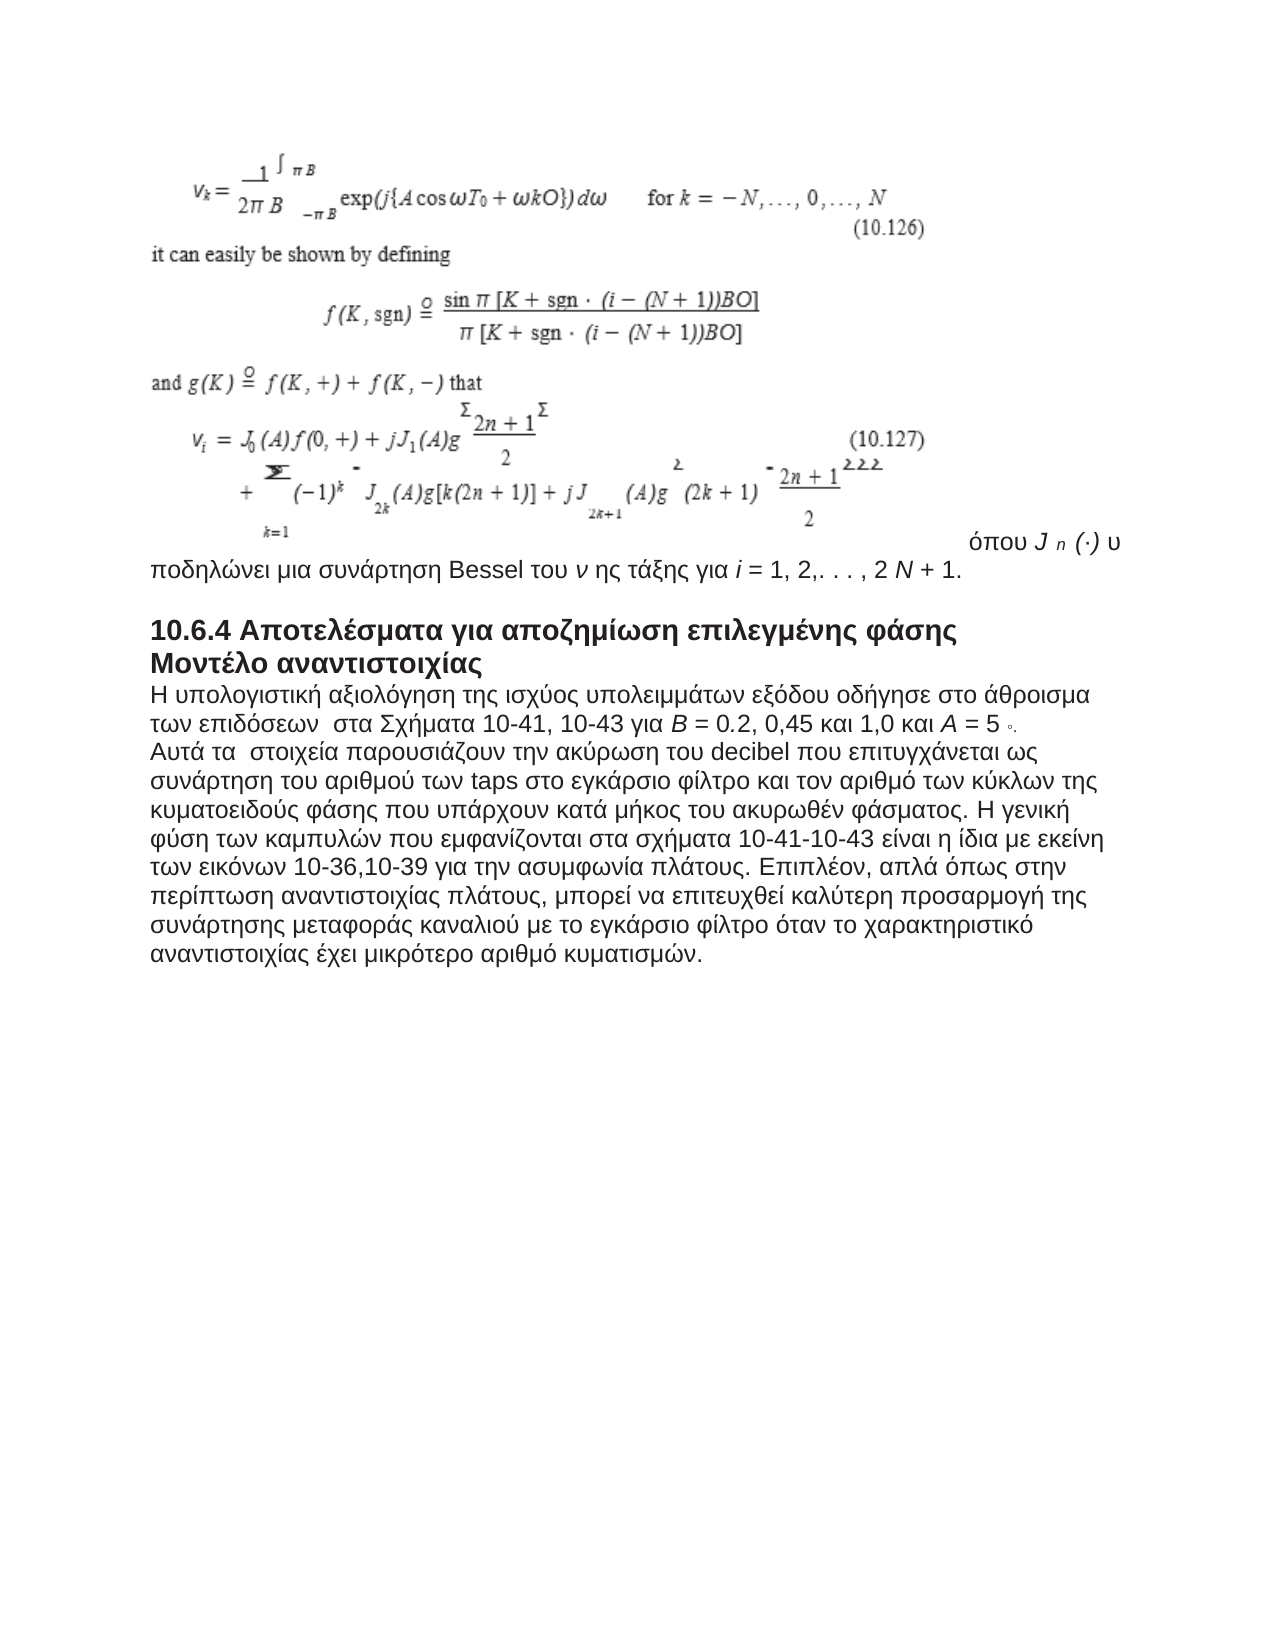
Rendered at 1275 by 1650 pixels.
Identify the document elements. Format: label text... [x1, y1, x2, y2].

picture [150, 150, 969, 550]
text Μοντέλο αναντιστοιχίας [150, 646, 1125, 680]
text Η υπολογιστική αξιολόγηση της ισχύος υπολειμμάτων εξόδου οδήγησε στο άθροισμα των επιδόσεων στα Σχήματα 10-41, 10-43 για Β = 0.2, 0,45 και 1,0 και Α = 5 ◦. [150, 680, 1125, 737]
text Αυτά τα στοιχεία παρουσιάζουν την ακύρωση του decibel που επιτυγχάνεται ως συνάρτηση του αριθμού των taps στο εγκάρσιο φίλτρο και τον αριθμό των κύκλων της κυματοειδούς φάσης που υπάρχουν κατά μήκος του ακυρωθέν φάσματος. Η γενική φύση των καμπυλών που εμφανίζονται στα σχήματα 10-41-10-43 είναι η ίδια με εκείνη των εικόνων 10-36,10-39 για την ασυμφωνία πλάτους. Επιπλέον, απλά όπως στην περίπτωση αναντιστοιχίας πλάτους, μπορεί να επιτευχθεί καλύτερη προσαρμογή της συνάρτησης μεταφοράς καναλιού με το εγκάρσιο φίλτρο όταν το χαρακτηριστικό αναντιστοιχίας έχει μικρότερο αριθμό κυματισμών. [150, 737, 1125, 967]
text 10.6.4 Αποτελέσματα για αποζημίωση επιλεγμένης φάσης [150, 613, 1125, 646]
